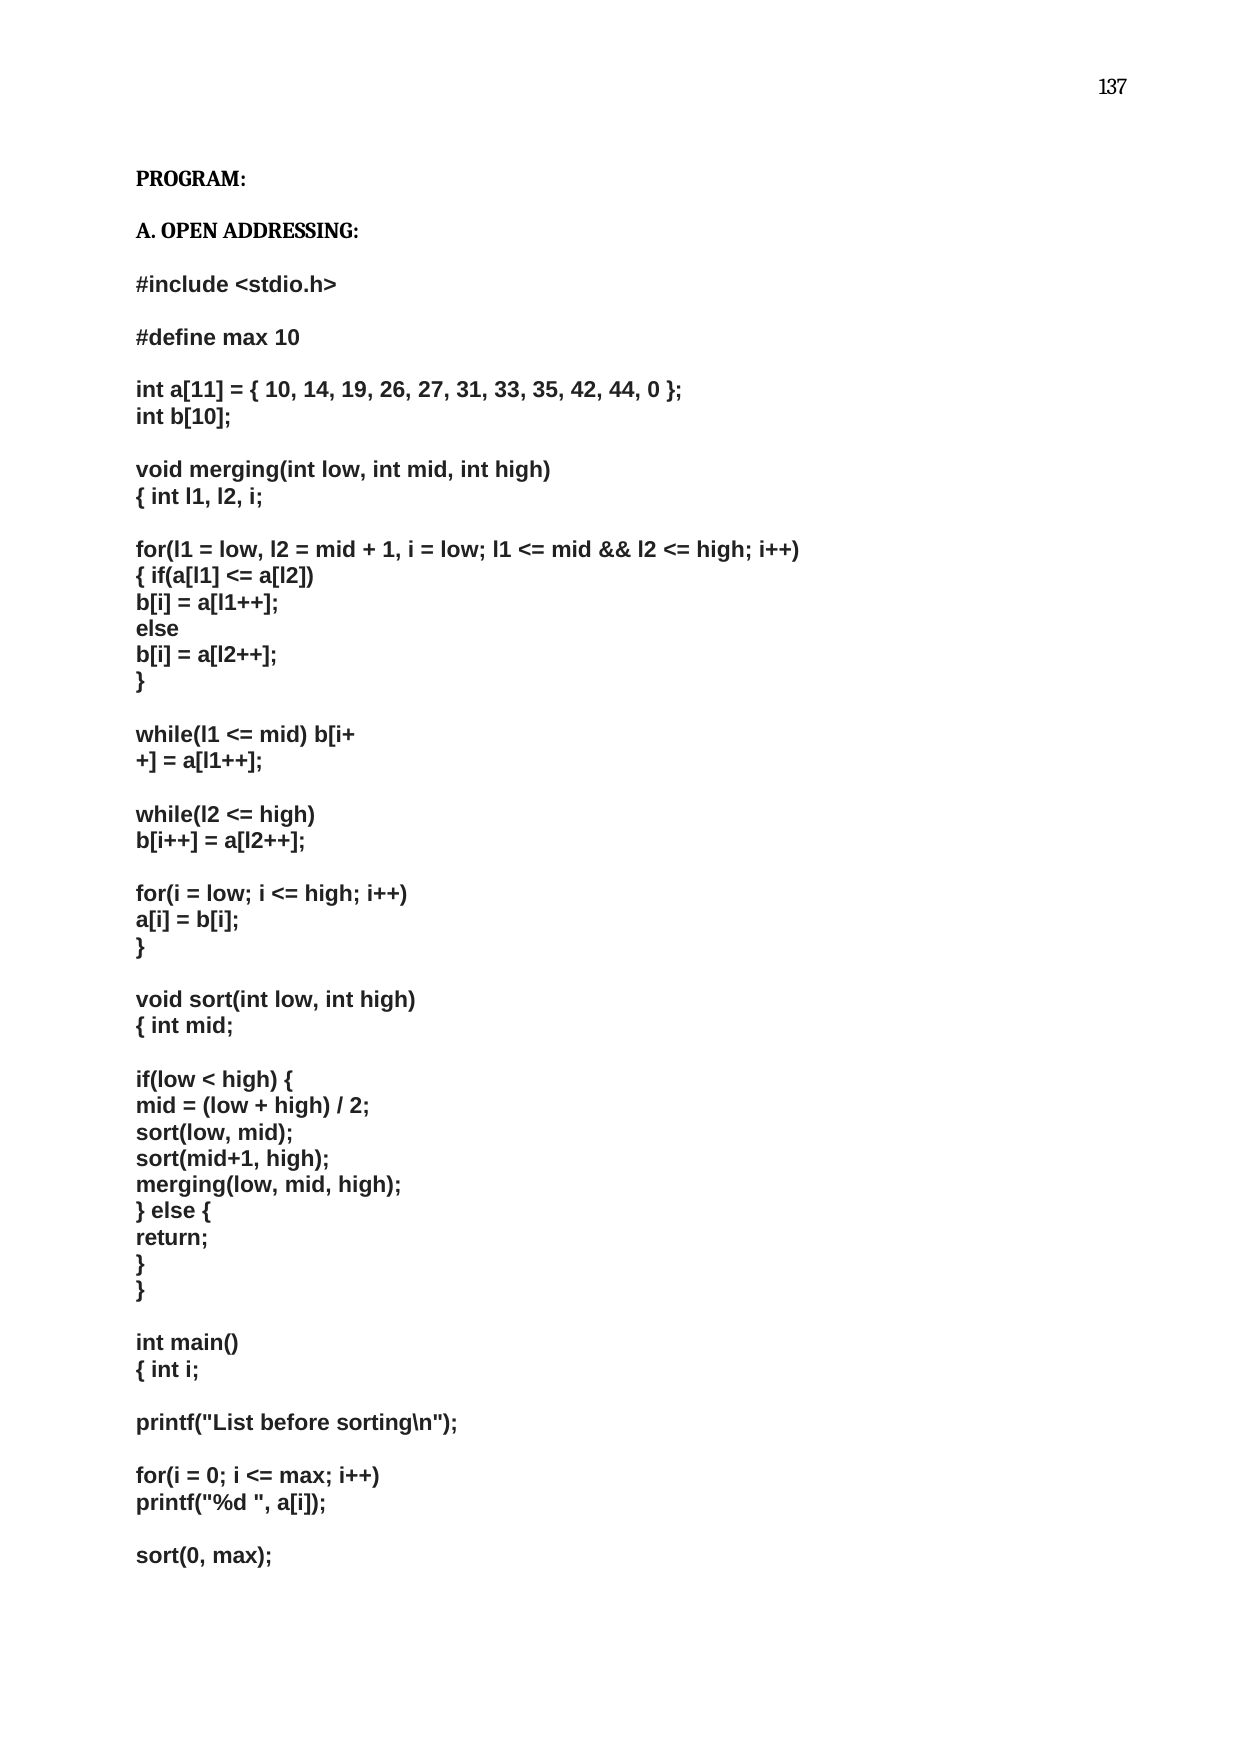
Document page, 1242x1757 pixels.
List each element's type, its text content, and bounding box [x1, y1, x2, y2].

text } else { return; [136, 1197, 268, 1250]
text void merging(int low, int mid, int high) { int l1, l2, i; [136, 456, 587, 509]
text for(l1 = low, l2 = mid + 1, i = low; l1 <= mid && l2 <= high; i++) { if(a[l1] <= a[l2]) [136, 536, 876, 589]
text } [136, 1250, 1160, 1276]
text #include <stdio.h> #define max 10 [136, 271, 412, 350]
text sort(0, max); [136, 1542, 1160, 1568]
text for(i = low; i <= high; i++) a[i] = b[i]; [136, 880, 412, 933]
text printf("List before sorting\n"); [136, 1409, 1160, 1435]
text int main() { int i; [136, 1329, 268, 1382]
text while(l2 <= high) b[i++] = a[l2++]; [136, 801, 359, 853]
text } [136, 668, 1160, 694]
text mid = (low + high) / 2; sort(low, mid); sort(mid+1, high); merging(low, mid, high); [136, 1092, 412, 1197]
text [136, 1462, 412, 1515]
text b[i] = a[l1++]; else [136, 589, 294, 642]
text int a[11] = { 10, 14, 19, 26, 27, 31, 33, 35, 42, 44, 0 }; [136, 377, 1160, 403]
text b[i] = a[l2++]; [136, 642, 1160, 668]
text while(l1 <= mid) b[i++] = a[l1++]; [136, 721, 359, 774]
text PROGRAM: [136, 166, 1160, 192]
list OPEN ADDRESSING: [136, 218, 1160, 245]
text } [136, 1276, 1160, 1302]
text } [136, 933, 1160, 959]
text void sort(int low, int high) { int mid; [136, 986, 452, 1039]
text if(low < high) { [136, 1066, 1160, 1092]
text int b[10]; [136, 403, 1160, 429]
